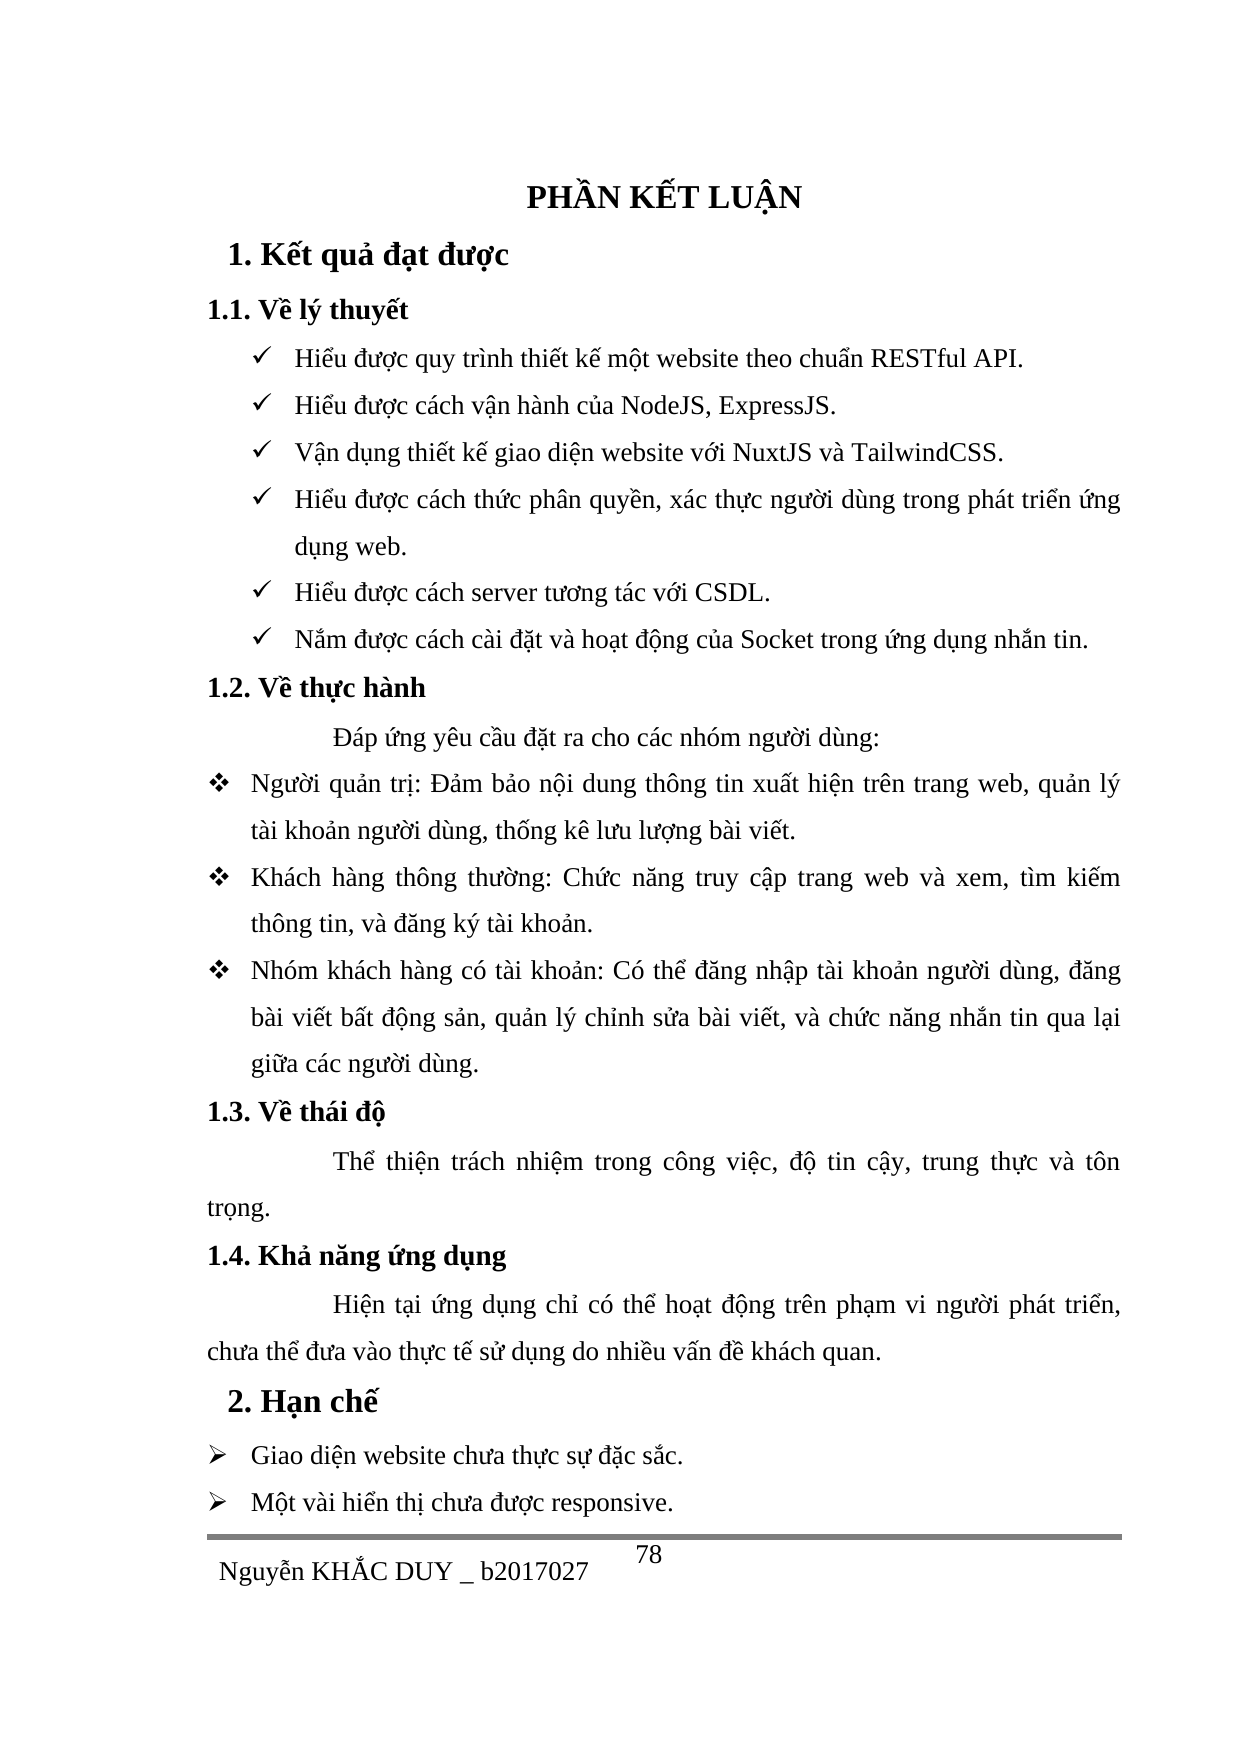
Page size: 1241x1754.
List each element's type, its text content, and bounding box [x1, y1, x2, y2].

subtitle Về thực hành [207, 670, 1122, 704]
list Giao diện website chưa thực sự đặc sắc. [207, 1439, 1122, 1470]
subtitle PHẦN KẾT LUẬN [207, 177, 1122, 216]
list Hiểu được cách vận hành của NodeJS, ExpressJS. [251, 389, 1122, 421]
list Một vài hiển thị chưa được responsive. [207, 1486, 1122, 1517]
list Vận dụng thiết kế giao diện website với NuxtJS và TailwindCSS. [251, 436, 1122, 467]
text Hiện tại ứng dụng chỉ có thể hoạt động trên phạm vi người phát triển, chưa thể đưa vào thực tế sử dụng do nhiều vấn đề khách quan. [207, 1288, 1122, 1366]
subtitle Về thái độ [207, 1094, 1122, 1128]
list Hiểu được quy trình thiết kế một website theo chuẩn RESTful API. [251, 342, 1122, 374]
subtitle Về lý thuyết [207, 292, 1122, 326]
subtitle Hạn chế [227, 1382, 1122, 1420]
list Nhóm khách hàng có tài khoản: Có thể đăng nhập tài khoản người dùng, đăng bài viết bất động sản, quản lý chỉnh sửa bài viết, và chức năng nhắn tin qua lại giữa các người dùng. [207, 954, 1122, 1079]
list Người quản trị: Đảm bảo nội dung thông tin xuất hiện trên trang web, quản lý tài khoản người dùng, thống kê lưu lượng bài viết. [207, 767, 1122, 845]
list Khách hàng thông thường: Chức năng truy cập trang web và xem, tìm kiếm thông tin, và đăng ký tài khoản. [207, 861, 1122, 939]
list Hiểu được cách server tương tác với CSDL. [251, 577, 1122, 608]
subtitle Kết quả đạt được [227, 235, 1122, 273]
text Đáp ứng yêu cầu đặt ra cho các nhóm người dùng: [207, 721, 1122, 752]
list Hiểu được cách thức phân quyền, xác thực người dùng trong phát triển ứng dụng web. [251, 483, 1122, 561]
text Thể thiện trách nhiệm trong công việc, độ tin cậy, trung thực và tôn trọng. [207, 1144, 1122, 1222]
list Nắm được cách cài đặt và hoạt động của Socket trong ứng dụng nhắn tin. [251, 623, 1122, 655]
subtitle Khả năng ứng dụng [207, 1238, 1122, 1271]
